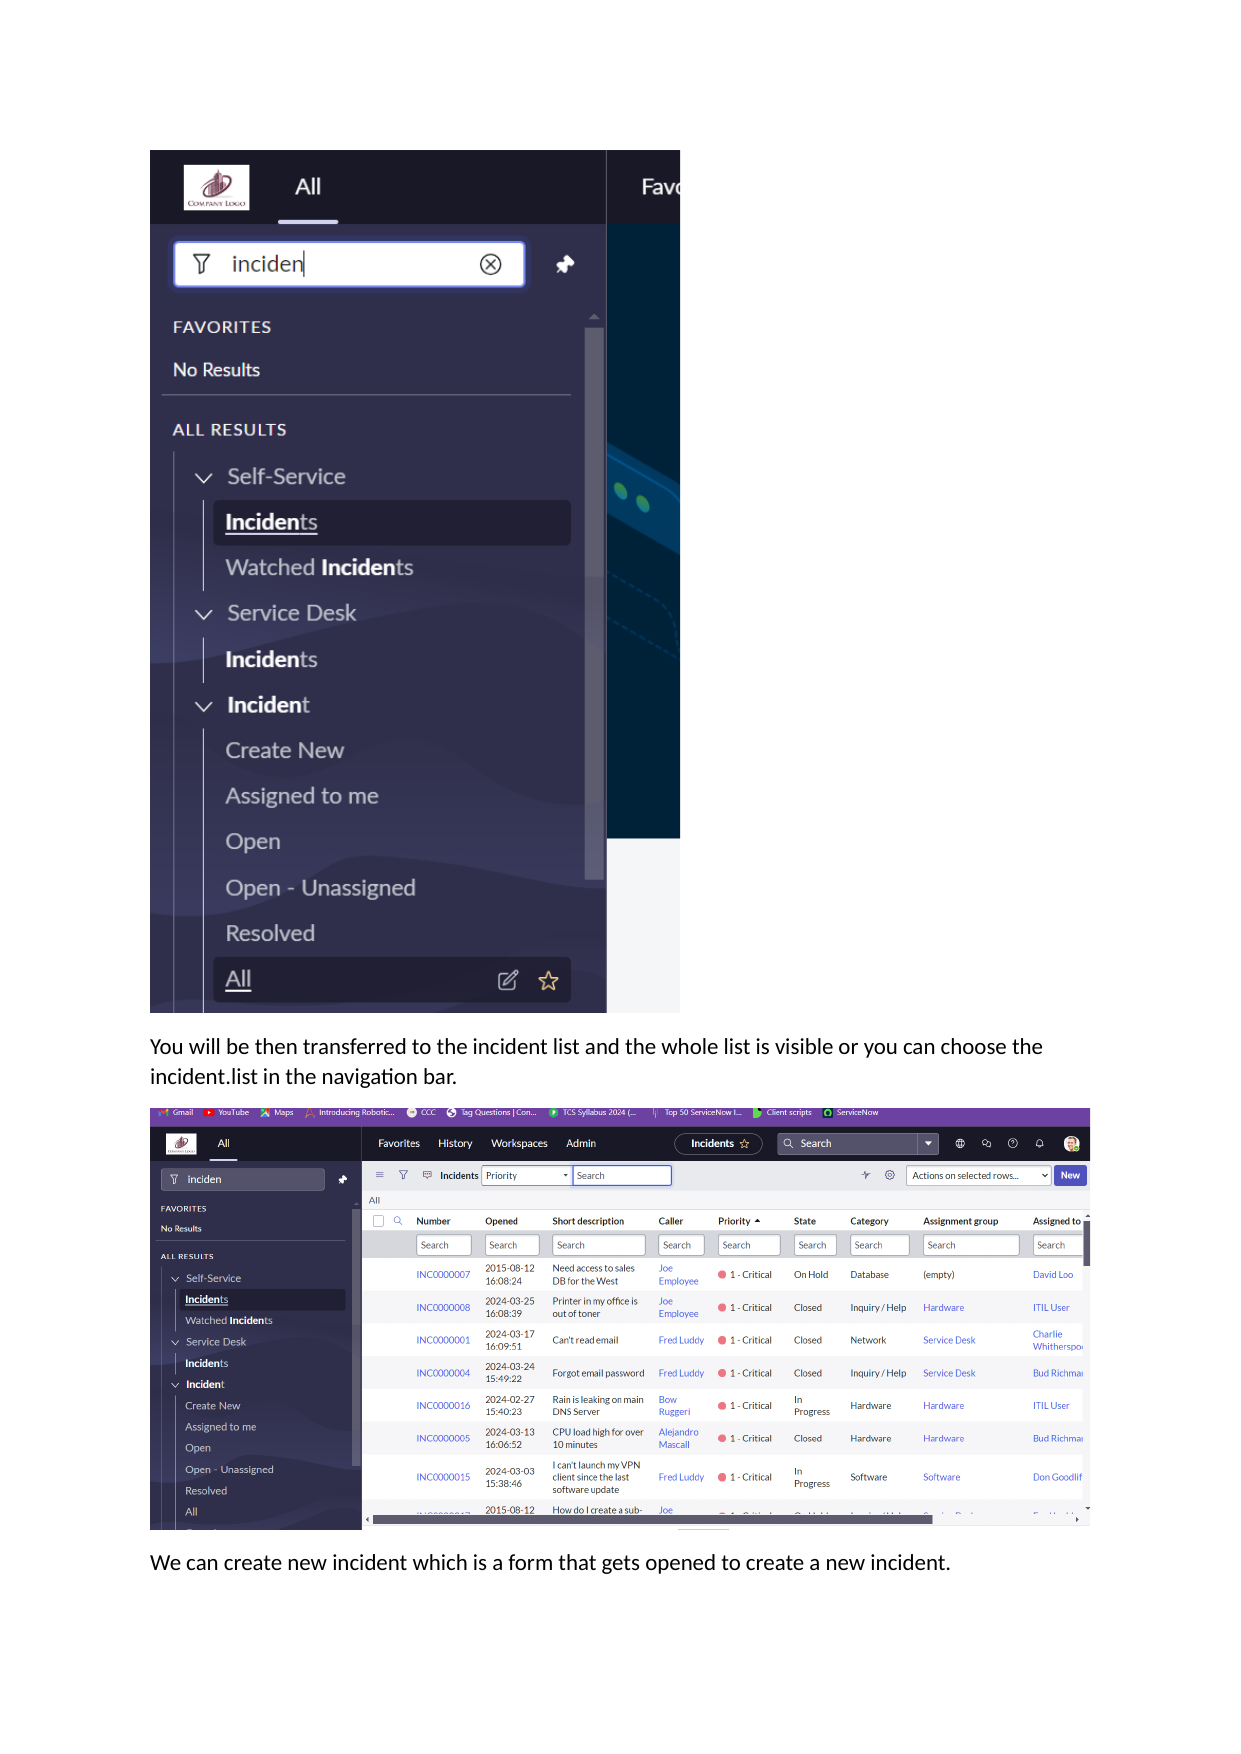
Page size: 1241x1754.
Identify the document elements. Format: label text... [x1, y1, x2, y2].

text We can create new incident which is a form that gets opened to create a new incident. [150, 1548, 1090, 1576]
picture [150, 150, 681, 1013]
picture [150, 1108, 1091, 1530]
text You will be then transferred to the incident list and the whole list is visible or you can choose the incident.list in the navigation bar. [150, 1032, 1090, 1090]
